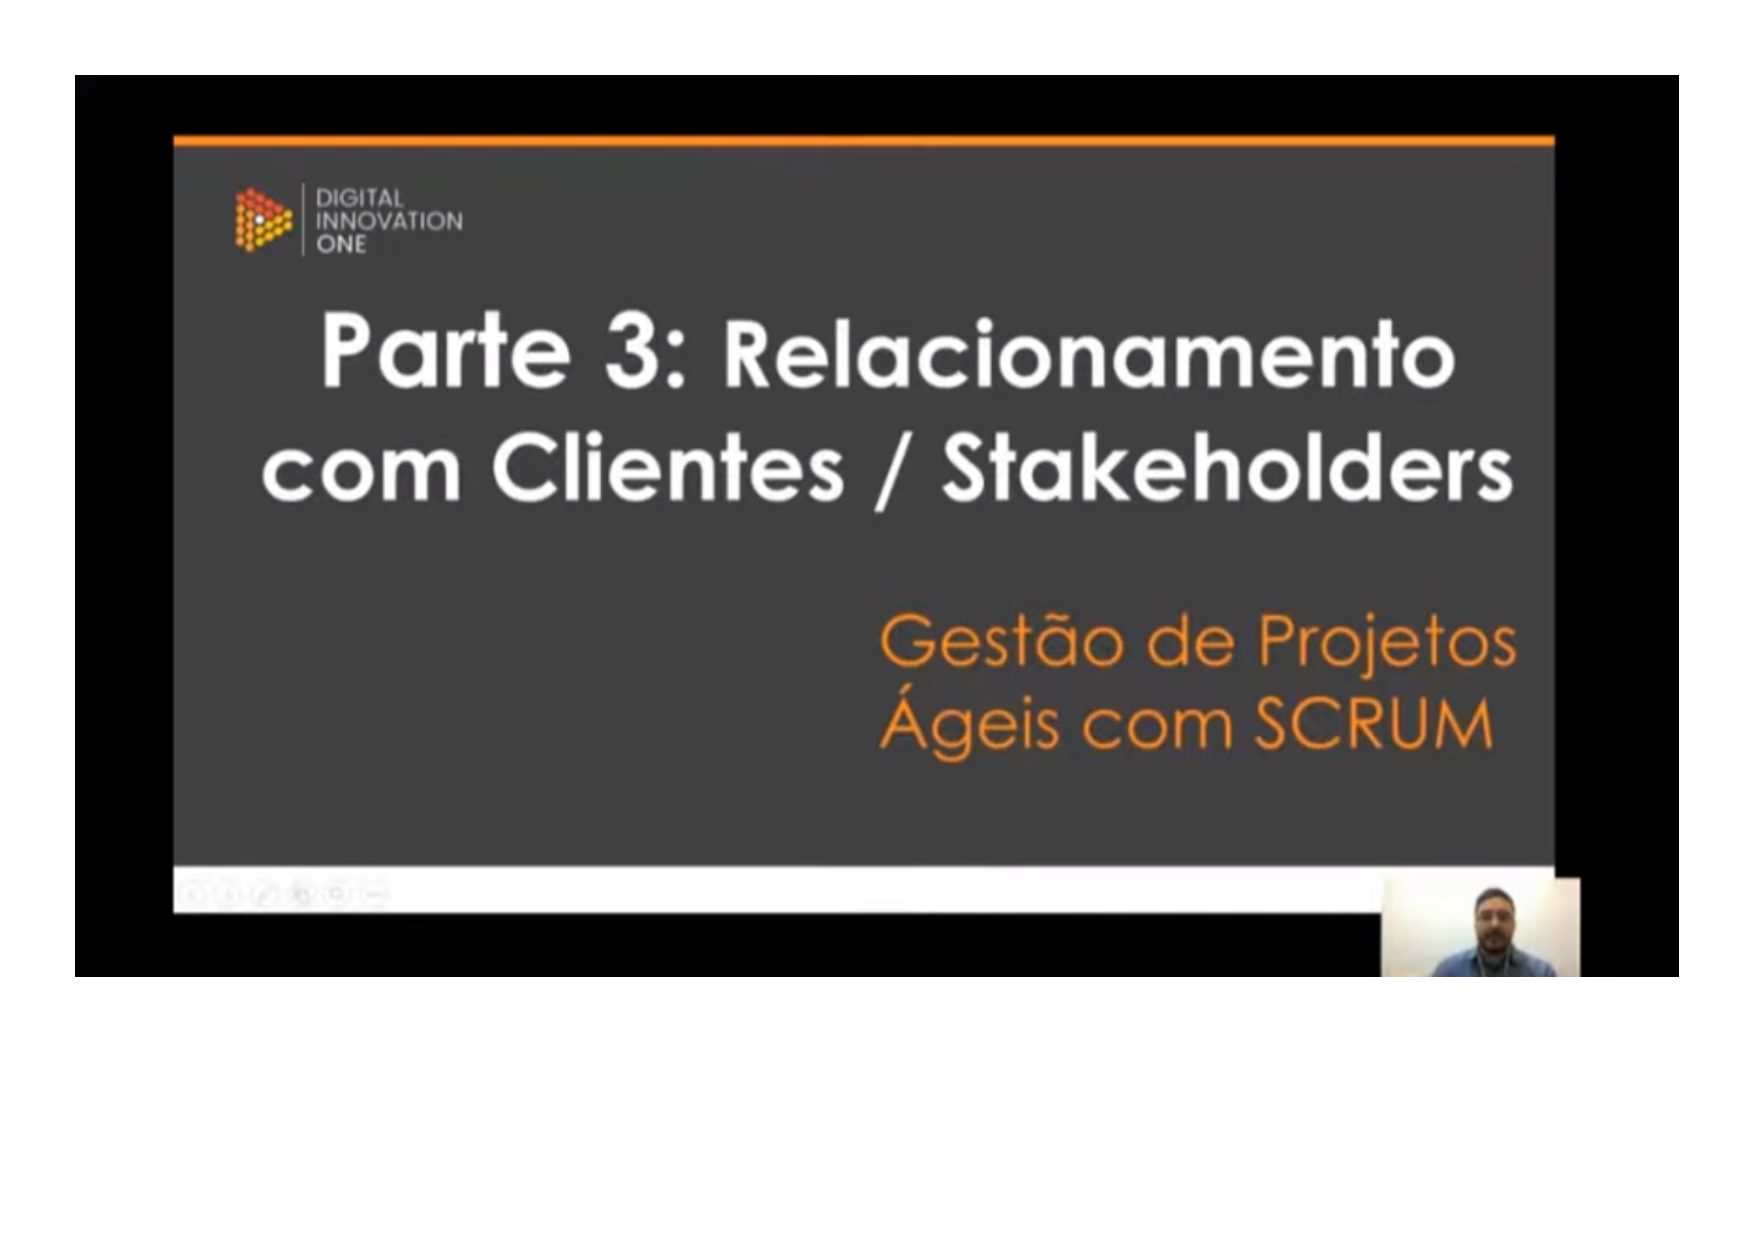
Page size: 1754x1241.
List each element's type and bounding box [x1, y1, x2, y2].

picture [75, 75, 1679, 977]
